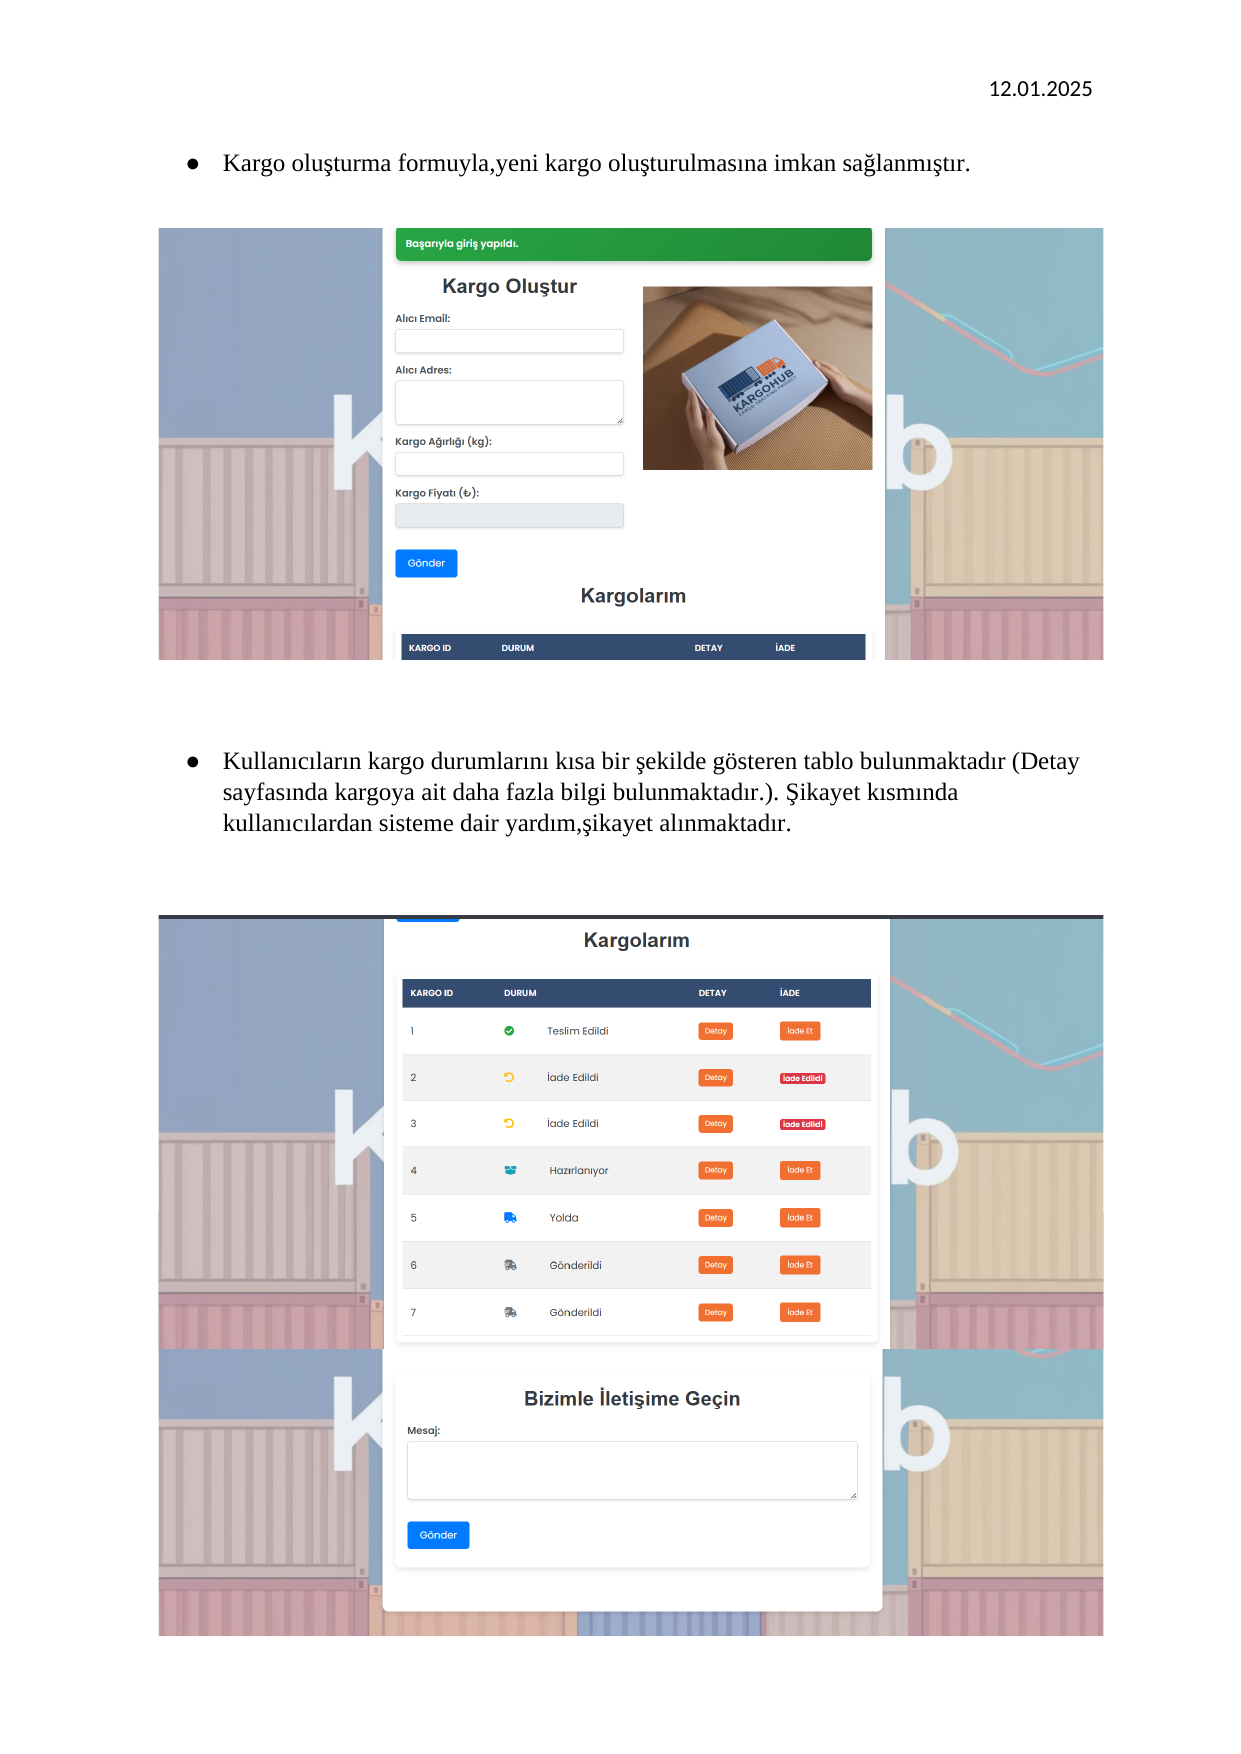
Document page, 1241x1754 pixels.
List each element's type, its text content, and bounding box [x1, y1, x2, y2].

picture [158, 915, 1104, 1636]
list Kargo oluşturma formuyla,yeni kargo oluşturulmasına imkan sağlanmıştır. [185, 148, 1093, 176]
picture [158, 228, 1104, 660]
list Kullanıcıların kargo durumlarını kısa bir şekilde gösteren tablo bulunmaktadır (Detay sayfasında kargoya ait daha fazla bilgi bulunmaktadır.). Şikayet kısmında kullanıcılardan sisteme dair yardım,şikayet alınmaktadır. [185, 746, 1093, 837]
